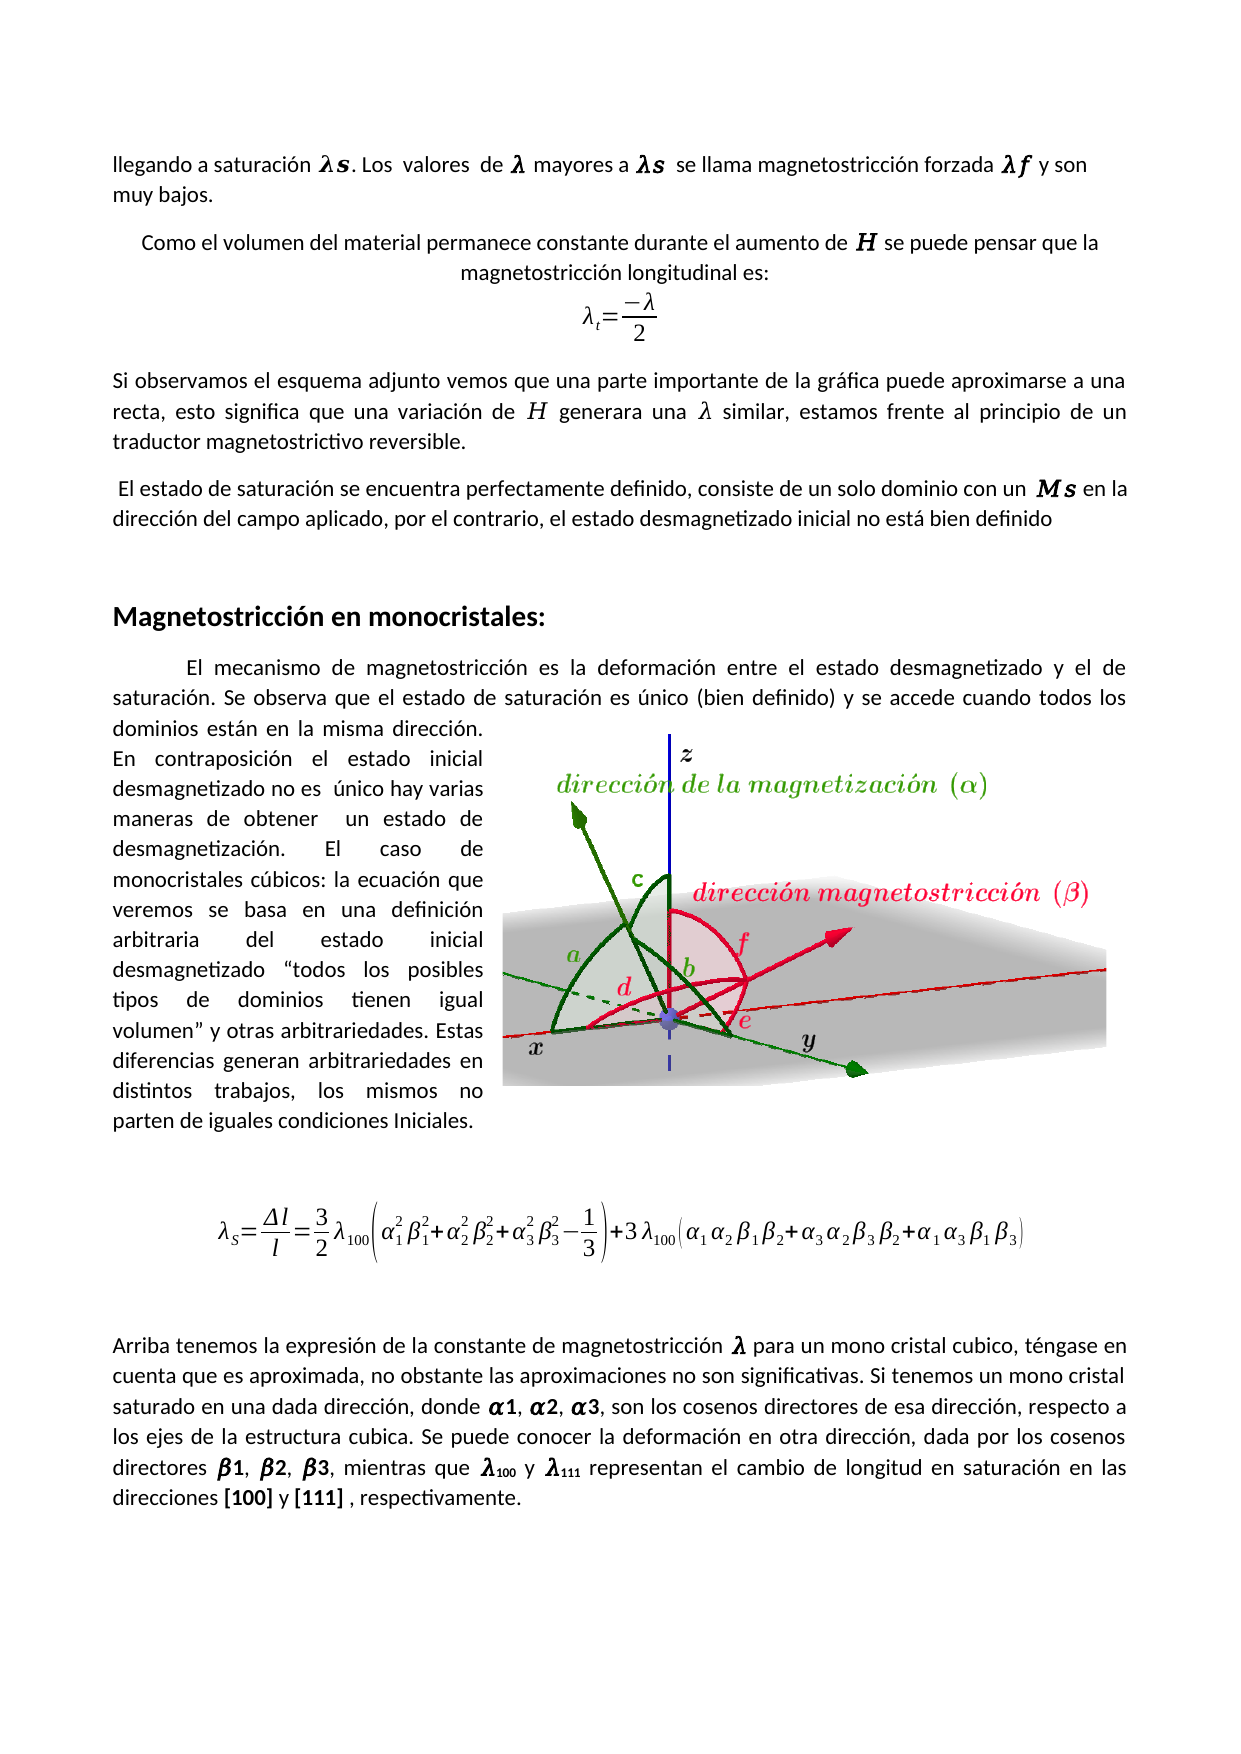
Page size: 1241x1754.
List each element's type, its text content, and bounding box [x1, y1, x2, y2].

text Si observamos el esquema adjunto vemos que una parte importante de la gráfica puede aproximarse a una recta, esto significa que una variación de 𝐻 generara una 𝜆 similar, estamos frente al principio de un traductor magnetostrictivo reversible. [112, 366, 1128, 455]
text Arriba tenemos la expresión de la constante de magnetostricción 𝜆 para un mono cristal cubico, téngase en cuenta que es aproximada, no obstante las aproximaciones no son significativas. Si tenemos un mono cristal saturado en una dada dirección, donde 𝛼1, 𝛼2, 𝛼3, son los cosenos directores de esa dirección, respecto a los ejes de la estructura cubica. Se puede conocer la deformación en otra dirección, dada por los cosenos directores 𝛽1, 𝛽2, 𝛽3, mientras que 𝜆100 y 𝜆111 representan el cambio de longitud en saturación en las direcciones [100] y [111] , respectivamente. [112, 1331, 1128, 1511]
picture [502, 734, 1107, 1086]
text Como el volumen del material permanece constante durante el aumento de 𝐻 se puede pensar que la magnetostricción longitudinal es: [112, 227, 1128, 347]
text El estado de saturación se encuentra perfectamente definido, consiste de un solo dominio con un 𝑀𝑠 en la dirección del campo aplicado, por el contrario, el estado desmagnetizado inicial no está bien definido [112, 474, 1128, 532]
text Magnetostricción en monocristales: [112, 598, 1128, 634]
